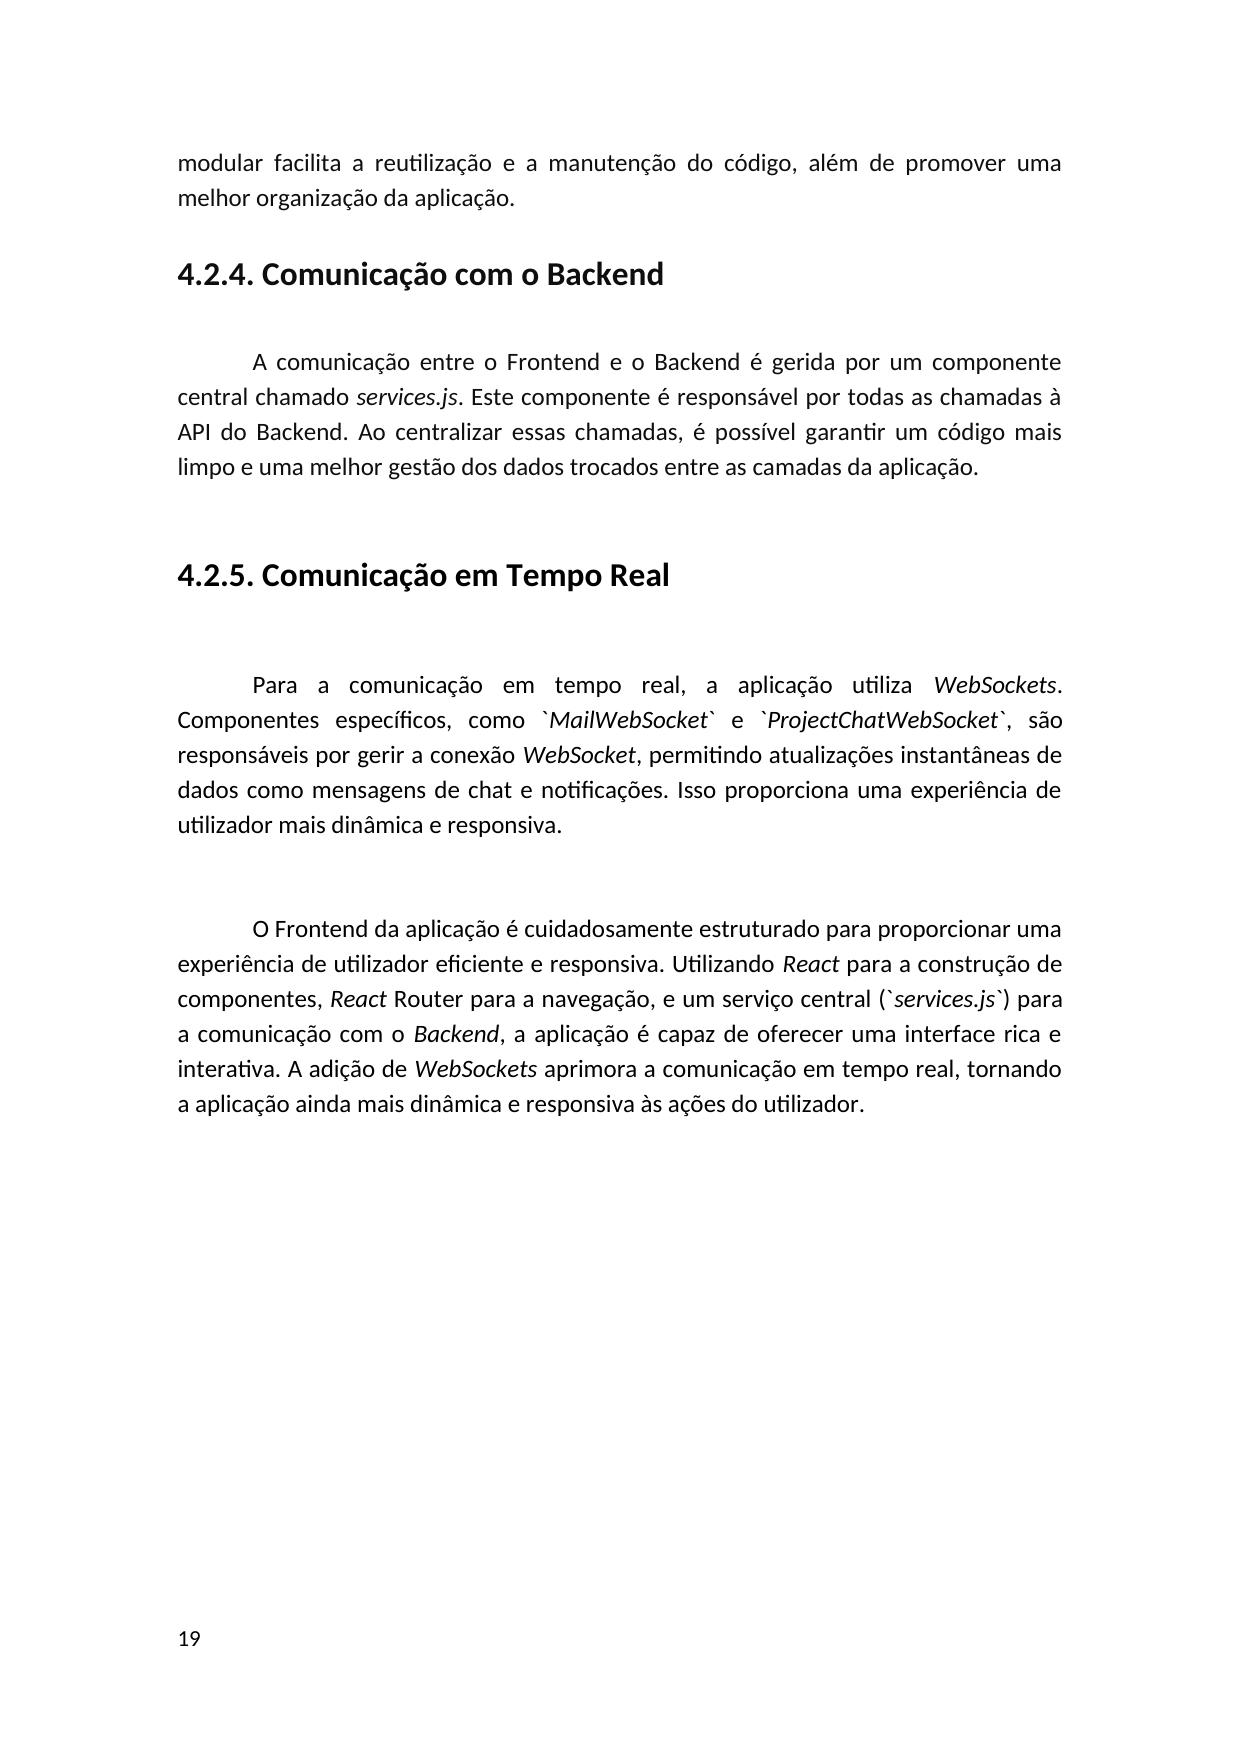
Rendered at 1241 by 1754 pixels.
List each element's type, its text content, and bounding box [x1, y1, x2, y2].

text 4.2.5. Comunicação em Tempo Real [177, 554, 1063, 595]
text O Frontend da aplicação é cuidadosamente estruturado para proporcionar uma experiência de utilizador eficiente e responsiva. Utilizando React para a construção de componentes, React Router para a navegação, e um serviço central (`services.js`) para a comunicação com o Backend, a aplicação é capaz de oferecer uma interface rica e interativa. A adição de WebSockets aprimora a comunicação em tempo real, tornando a aplicação ainda mais dinâmica e responsiva às ações do utilizador. [177, 913, 1063, 1118]
text A comunicação entre o Frontend e o Backend é gerida por um componente central chamado services.js. Este componente é responsável por todas as chamadas à API do Backend. Ao centralizar essas chamadas, é possível garantir um código mais limpo e uma melhor gestão dos dados trocados entre as camadas da aplicação. [177, 346, 1063, 482]
text Para a comunicação em tempo real, a aplicação utiliza WebSockets. Componentes específicos, como `MailWebSocket` e `ProjectChatWebSocket`, são responsáveis por gerir a conexão WebSocket, permitindo atualizações instantâneas de dados como mensagens de chat e notificações. Isso proporciona uma experiência de utilizador mais dinâmica e responsiva. [177, 669, 1063, 840]
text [177, 148, 1063, 213]
text 4.2.4. Comunicação com o Backend [177, 253, 1063, 293]
